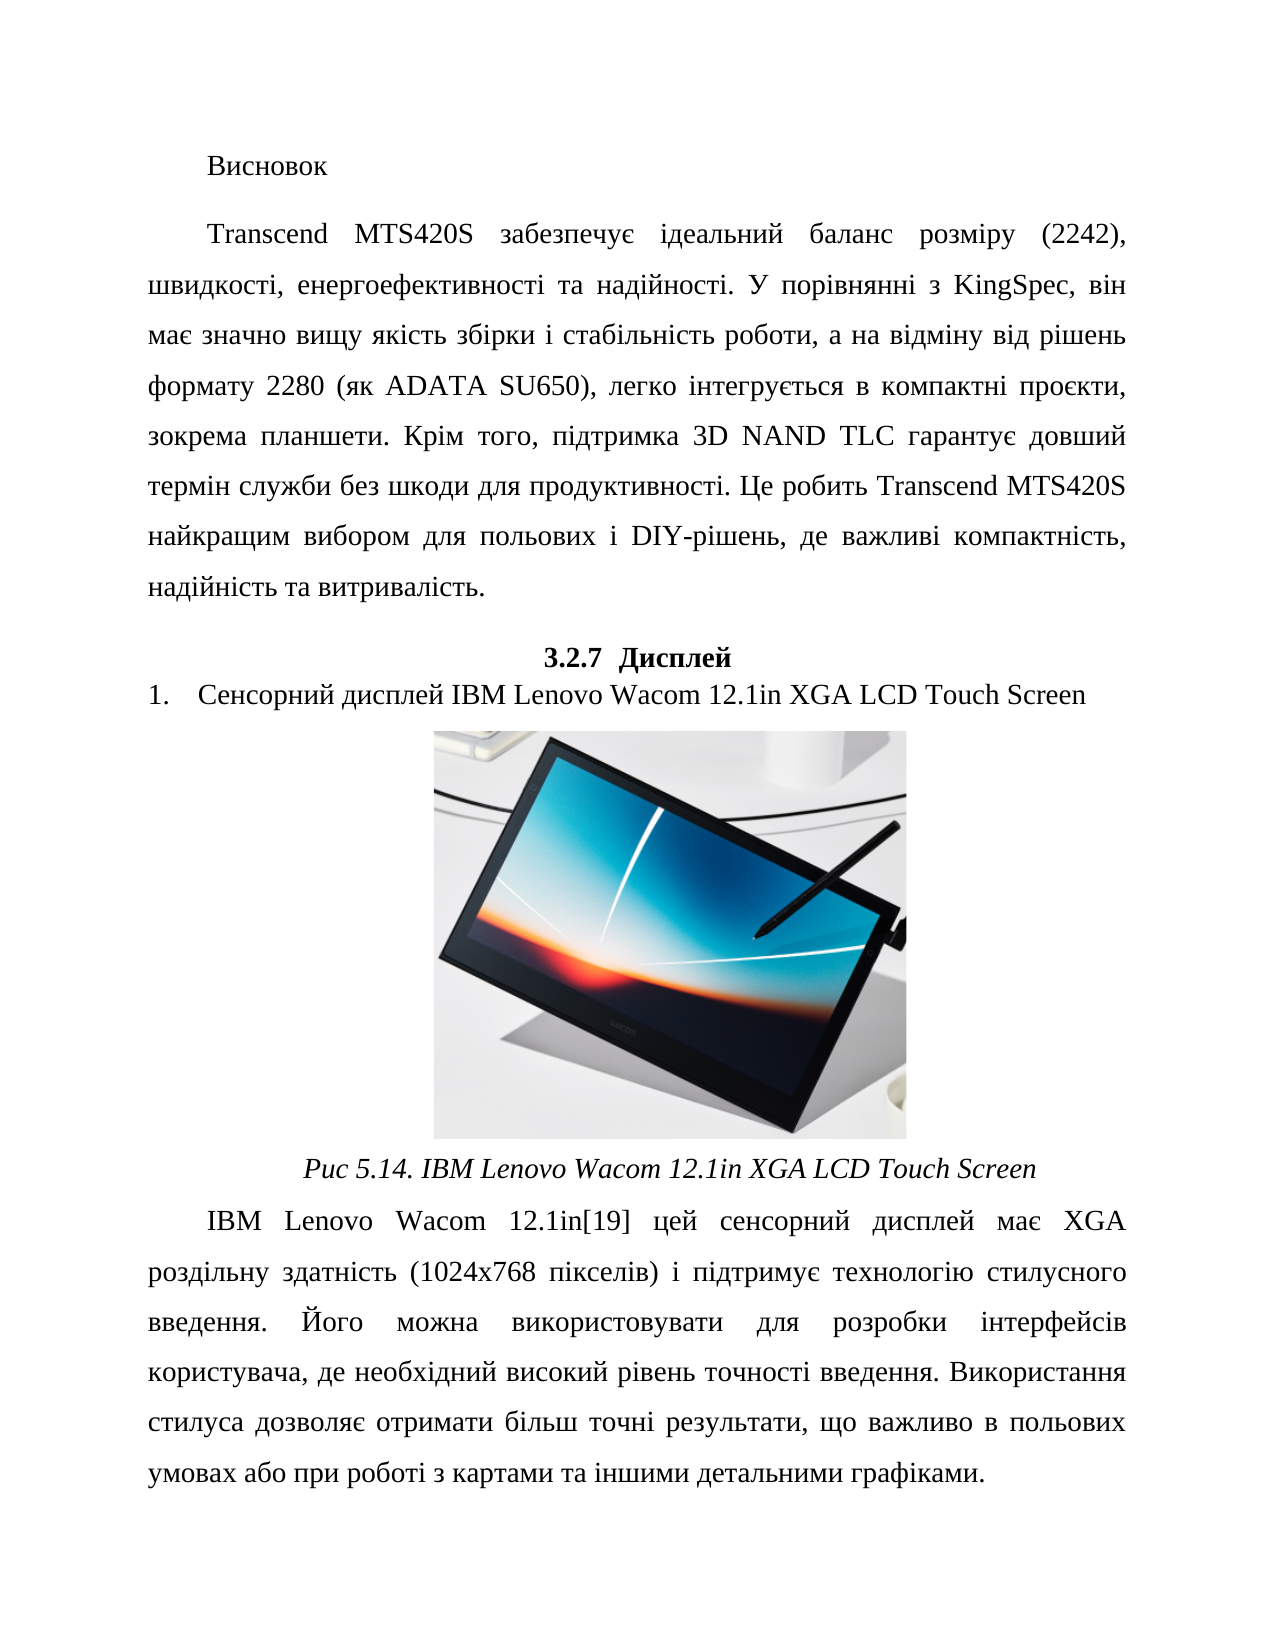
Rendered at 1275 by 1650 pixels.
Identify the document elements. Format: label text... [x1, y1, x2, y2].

text Висновок [148, 148, 1127, 181]
subtitle Дисплей [148, 640, 1127, 673]
text IBM Lenovo Wacom 12.1in[19] цей сенсорний дисплей має XGA роздільну здатність (1024x768 пікселів) і підтримує технологію стилусного введення. Його можна використовувати для розробки інтерфейсів користувача, де необхідний високий рівень точності введення. Використання стилуса дозволяє отримати більш точні результати, що важливо в польових умовах або при роботі з картами та іншими детальними графіками. [148, 1203, 1127, 1488]
picture [433, 731, 907, 1139]
text Рис 5.14. IBM Lenovo Wacom 12.1in XGA LCD Touch Screen [148, 1151, 1127, 1184]
text Transcend MTS420S забезпечує ідеальний баланс розміру (2242), швидкості, енергоефективності та надійності. У порівнянні з KingSpec, він має значно вищу якість збірки і стабільність роботи, а на відміну від рішень формату 2280 (як ADATA SU650), легко інтегрується в компактні проєкти, зокрема планшети. Крім того, підтримка 3D NAND TLC гарантує довший термін служби без шкоди для продуктивності. Це робить Transcend MTS420S найкращим вибором для польових і DIY-рішень, де важливі компактність, надійність та витривалість. [148, 217, 1127, 602]
list Сенсорний дисплей IBM Lenovo Wacom 12.1in XGA LCD Touch Screen [148, 677, 1127, 711]
